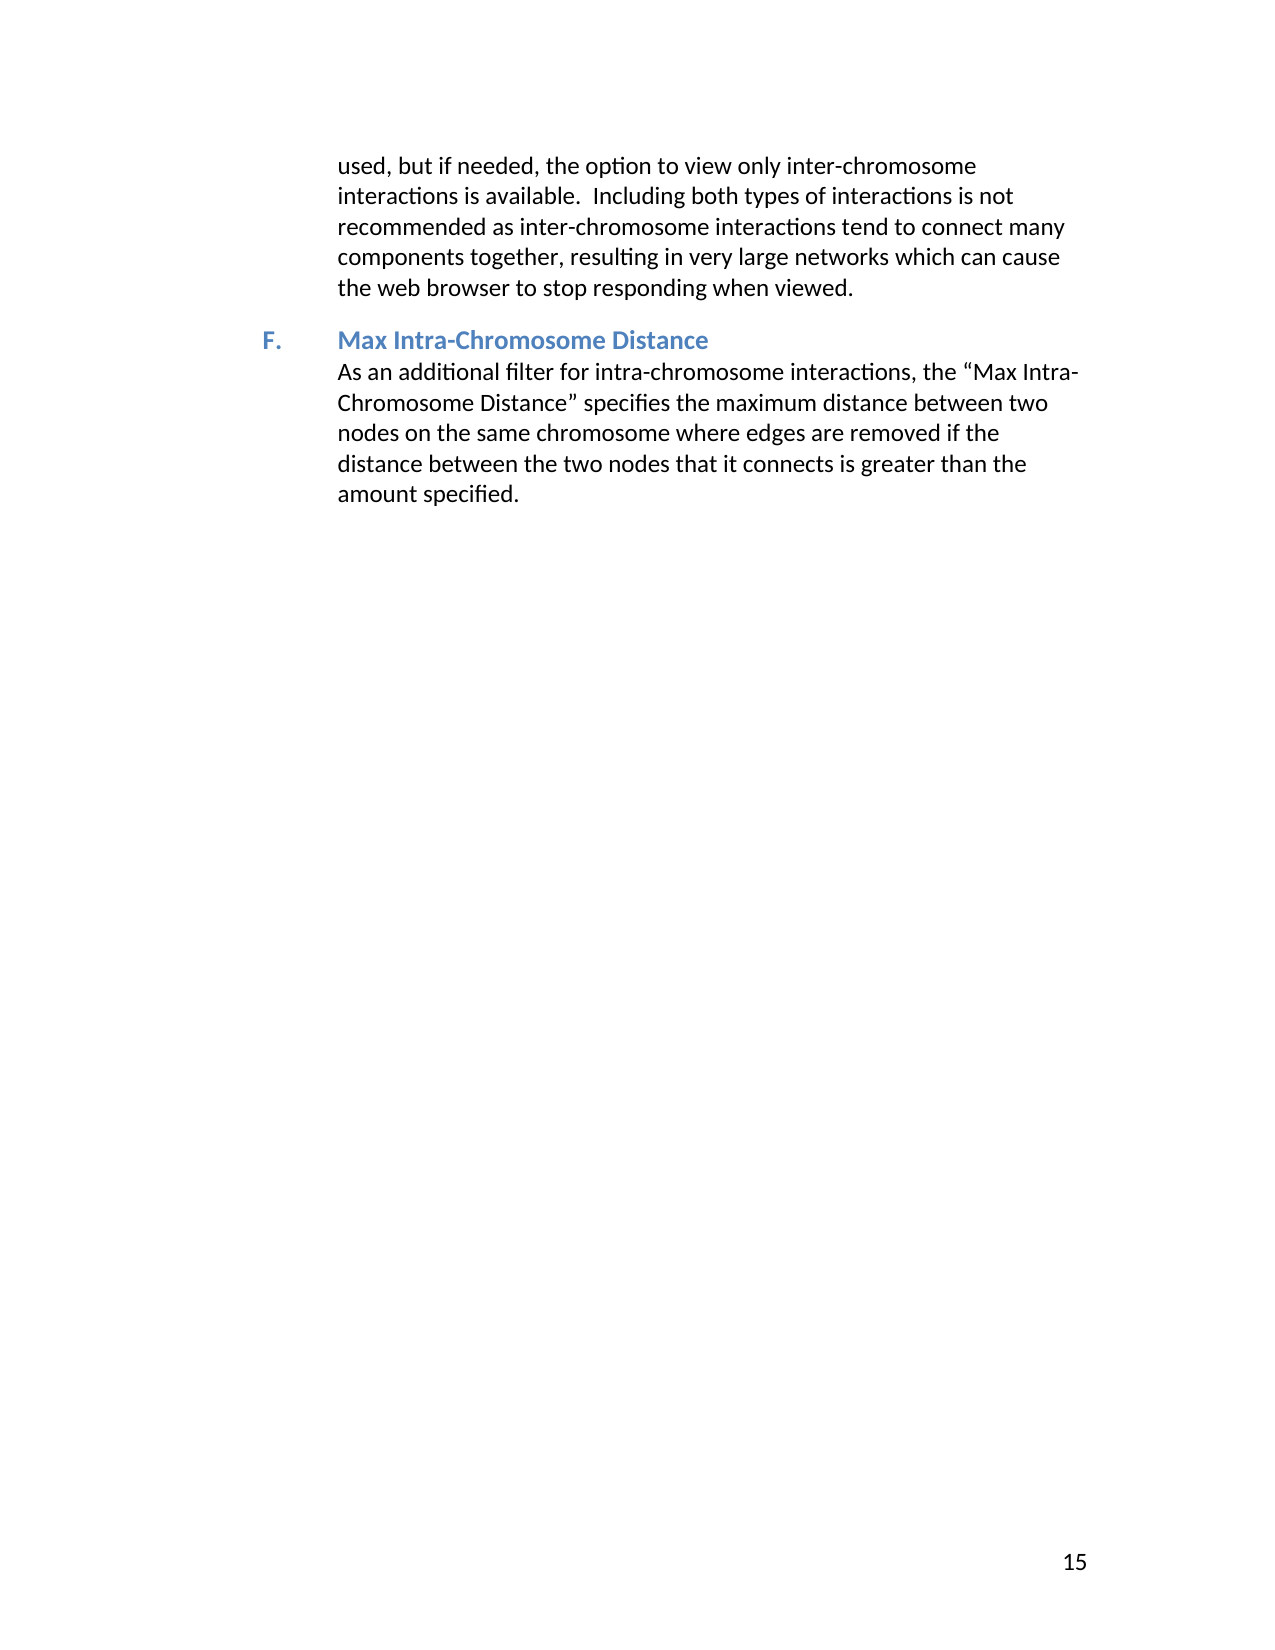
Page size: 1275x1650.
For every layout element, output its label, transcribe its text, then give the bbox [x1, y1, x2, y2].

subtitle Max Intra-Chromosome Distance [262, 323, 1087, 356]
text As an additional filter for intra-chromosome interactions, the “Max Intra-Chromosome Distance” specifies the maximum distance between two nodes on the same chromosome where edges are removed if the distance between the two nodes that it connects is greater than the amount specified. [337, 356, 1087, 509]
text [337, 150, 1087, 303]
